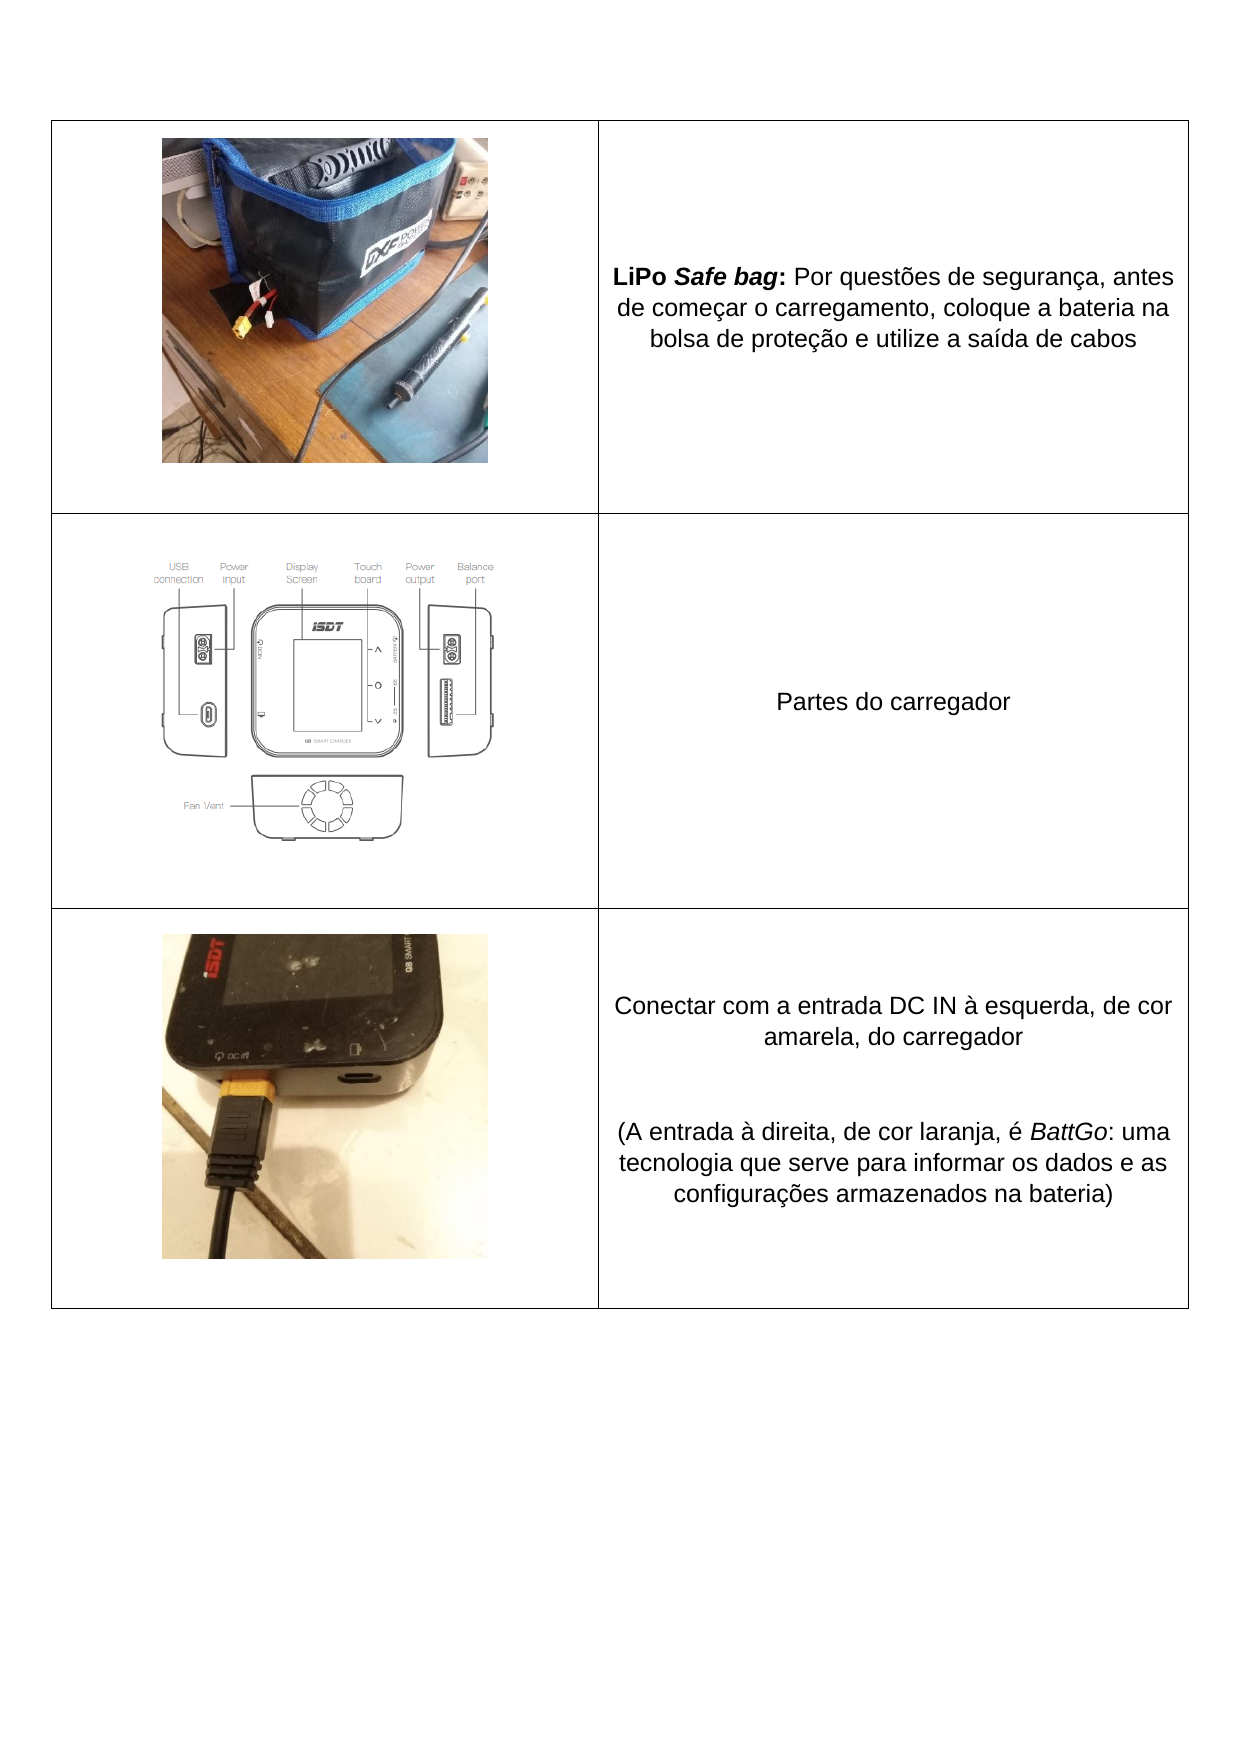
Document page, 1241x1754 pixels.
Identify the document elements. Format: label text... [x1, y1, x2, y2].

table_cell Conectar com a entrada DC IN à esquerda, de cor amarela, do carregador (A entrada à direita, de cor laranja, é BattGo: uma tecnologia que serve para informar os dados e as configurações armazenados na bateria) [599, 909, 1188, 1308]
picture [162, 934, 488, 1259]
picture [162, 138, 488, 463]
table_cell LiPo Safe bag: Por questões de segurança, antes de começar o carregamento, coloque a bateria na bolsa de proteção e utilize a saída de cabos [599, 121, 1188, 513]
table_cell Partes do carregador [599, 514, 1188, 908]
picture [129, 534, 521, 860]
table_cell [52, 514, 598, 908]
table_cell [52, 121, 598, 513]
table_cell [52, 909, 598, 1308]
